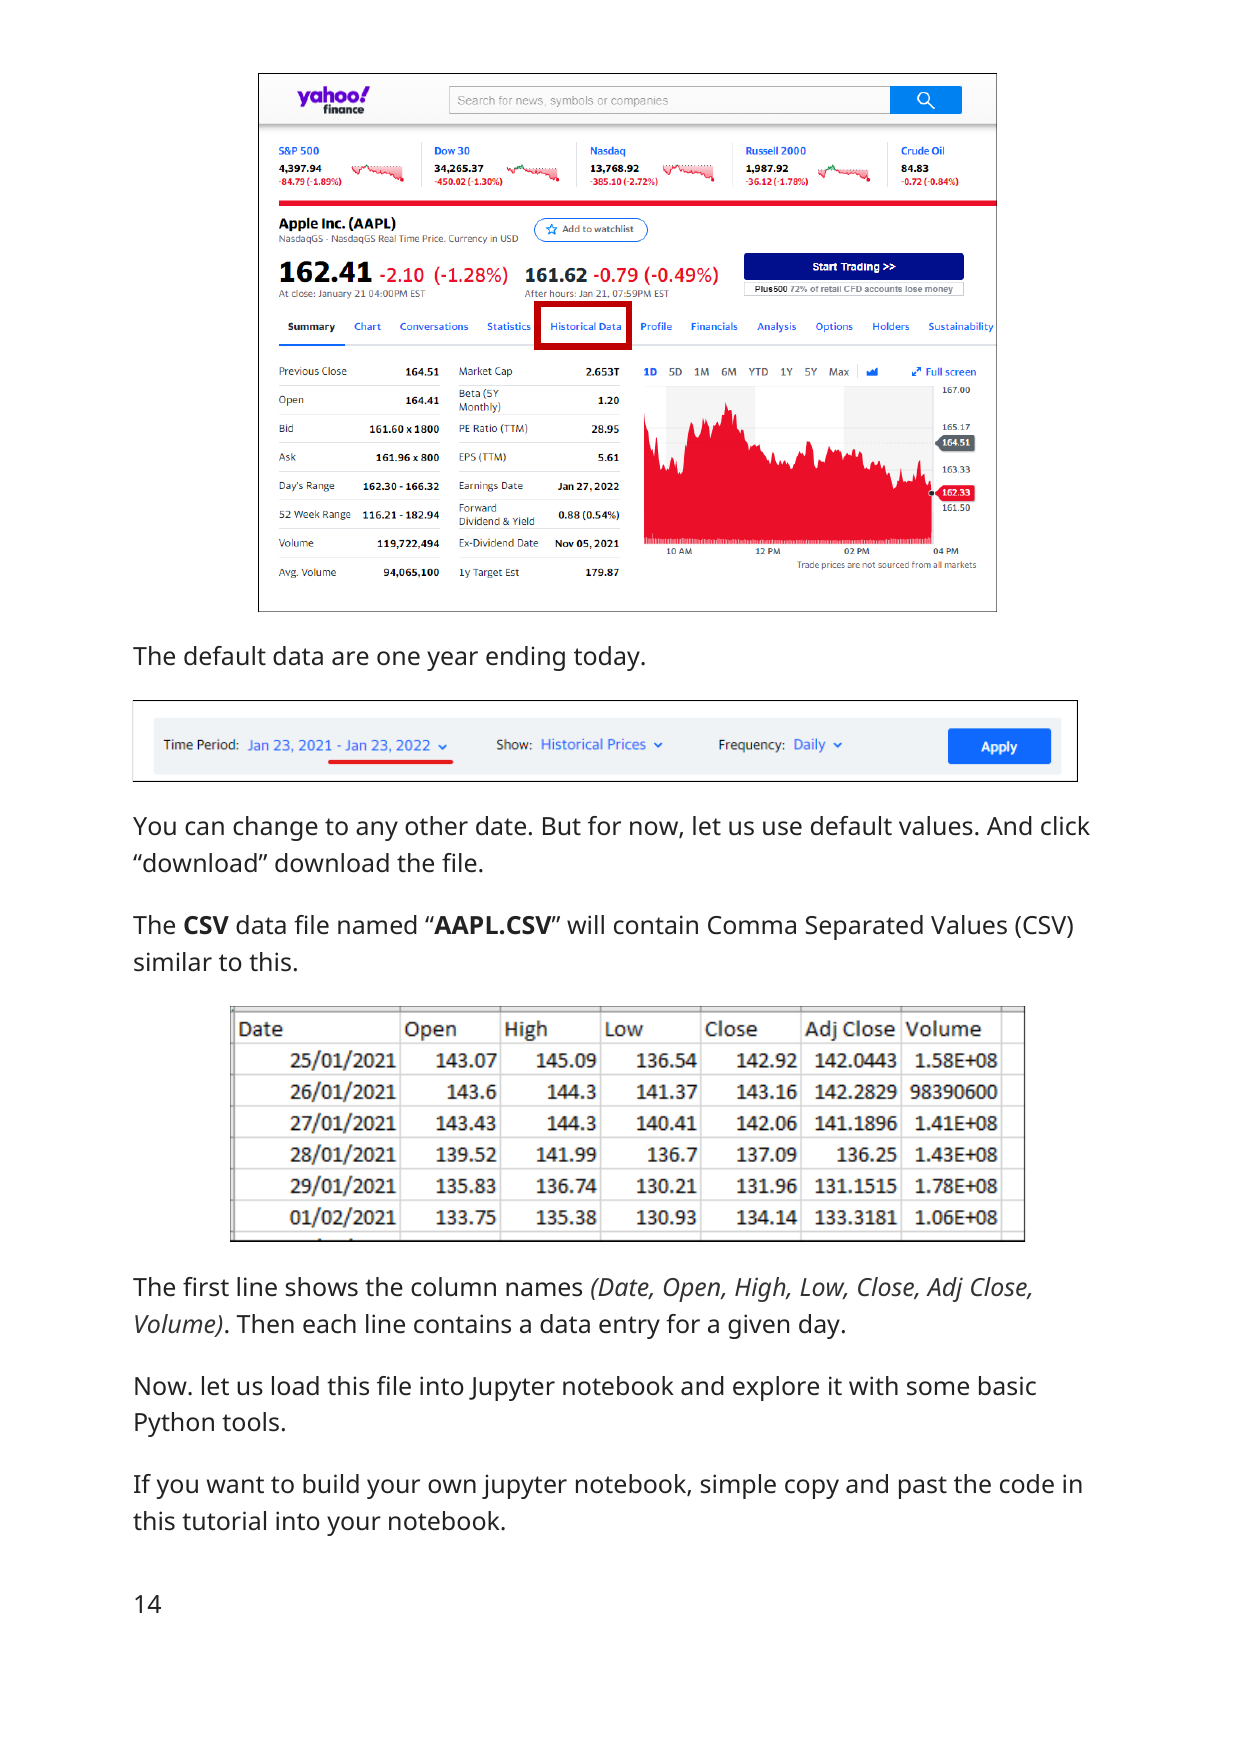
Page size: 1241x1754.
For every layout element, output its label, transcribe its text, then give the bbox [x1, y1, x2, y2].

text You can change to any other date. But for now, let us use default values. And click “download” download the file. [133, 809, 1122, 880]
text The default data are one year ending today. [133, 639, 1122, 673]
text If you want to build your own jupyter notebook, simple copy and past the code in this tutorial into your notebook. [133, 1467, 1122, 1538]
text The CSV data file named “AAPL.CSV” will contain Comma Separated Values (CSV) similar to this. [133, 907, 1122, 978]
picture [258, 73, 997, 612]
picture [132, 700, 1078, 782]
text Now. let us load this file into Jupyter notebook and explore it with some basic Python tools. [133, 1368, 1122, 1439]
text The first line shows the column names (Date, Open, High, Low, Close, Adj Close, Volume). Then each line contains a data entry for a given day. [133, 1270, 1122, 1341]
picture [230, 1006, 1026, 1242]
